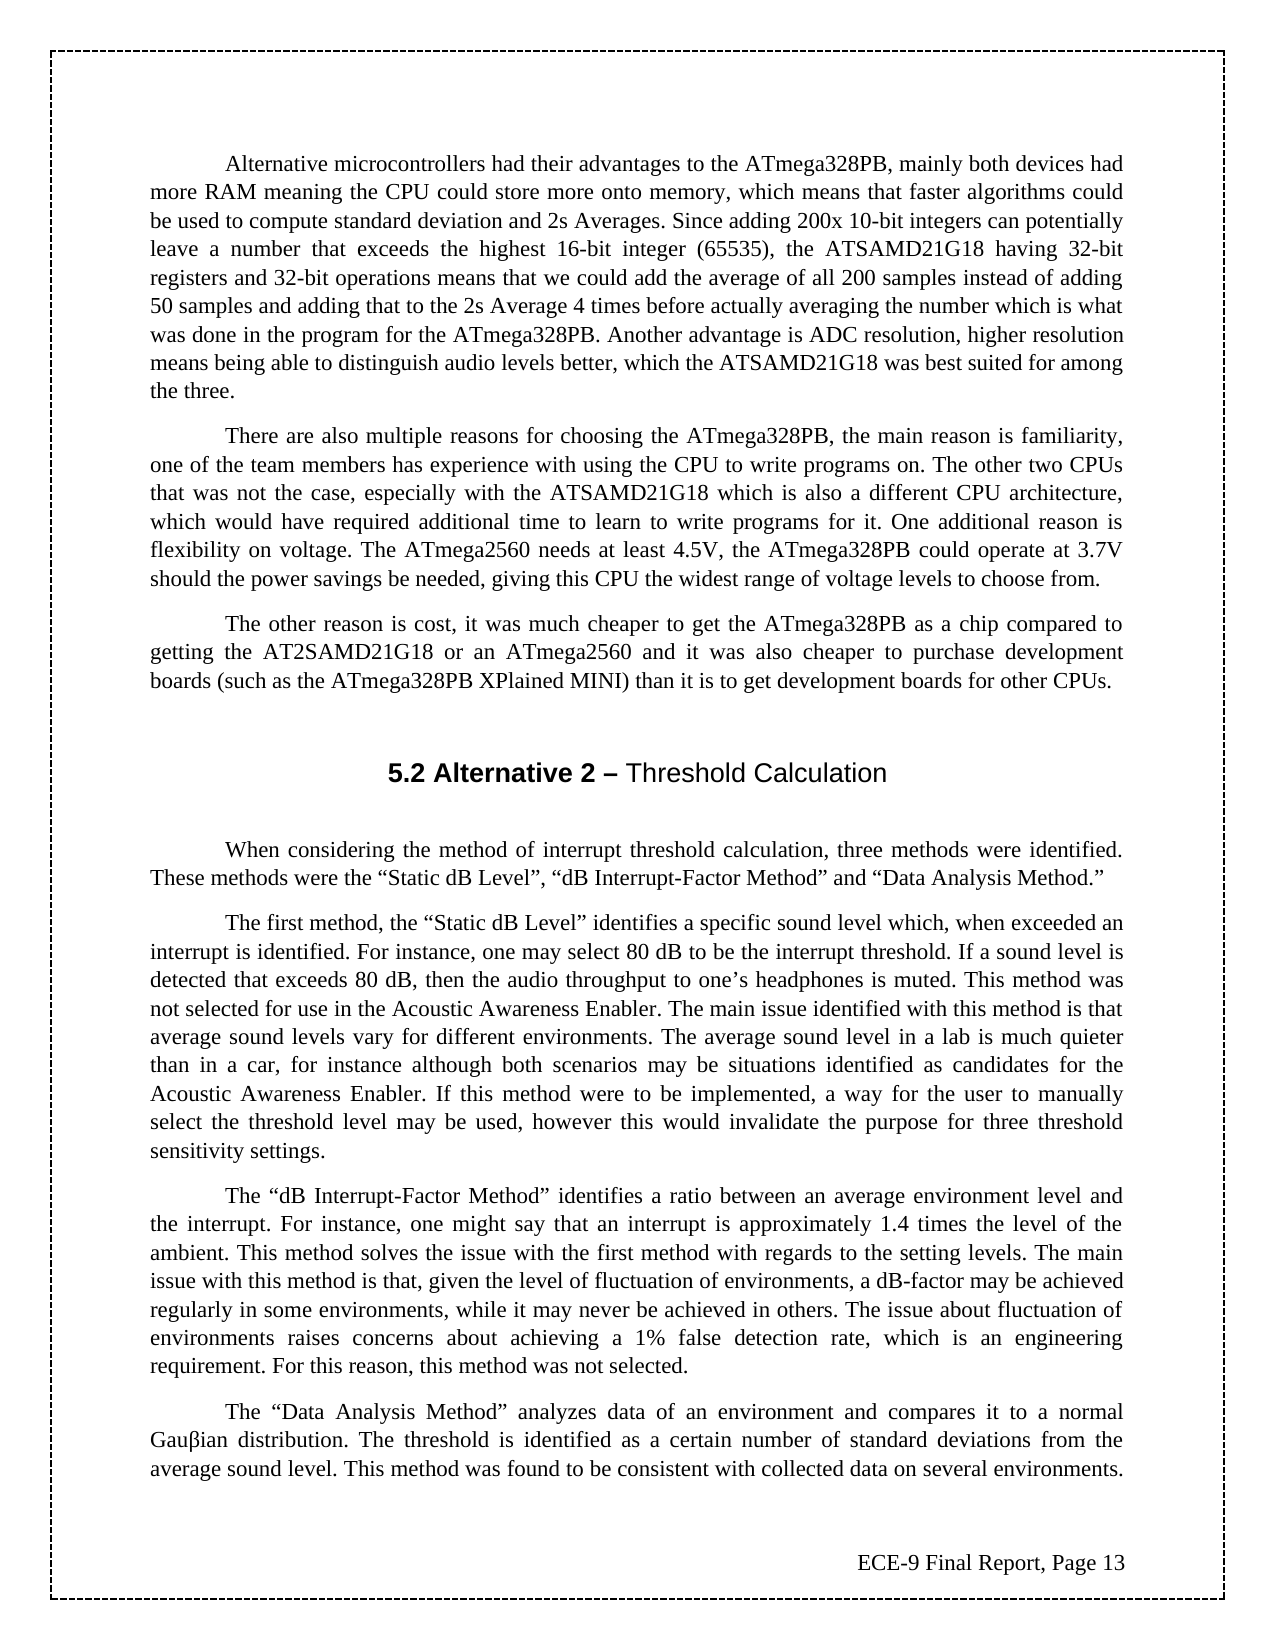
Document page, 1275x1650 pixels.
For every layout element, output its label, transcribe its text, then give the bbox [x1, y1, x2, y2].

text The first method, the “Static dB Level” identifies a specific sound level which, when exceeded an interrupt is identified. For instance, one may select 80 dB to be the interrupt threshold. If a sound level is detected that exceeds 80 dB, then the audio throughput to one’s headphones is muted. This method was not selected for use in the Acoustic Awareness Enabler. The main issue identified with this method is that average sound levels vary for different environments. The average sound level in a lab is much quieter than in a car, for instance although both scenarios may be situations identified as candidates for the Acoustic Awareness Enabler. If this method were to be implemented, a way for the user to manually select the threshold level may be used, however this would invalidate the purpose for three threshold sensitivity settings. [150, 909, 1125, 1163]
subtitle 5.2 Alternative 2 – Threshold Calculation [150, 757, 1125, 788]
text The other reason is cost, it was much cheaper to get the ATmega328PB as a chip compared to getting the AT2SAMD21G18 or an ATmega2560 and it was also cheaper to purchase development boards (such as the ATmega328PB XPlained MINI) than it is to get development boards for other CPUs. [150, 610, 1125, 693]
text There are also multiple reasons for choosing the ATmega328PB, the main reason is familiarity, one of the team members has experience with using the CPU to write programs on. The other two CPUs that was not the case, especially with the ATSAMD21G18 which is also a different CPU architecture, which would have required additional time to learn to write programs for it. One additional reason is flexibility on voltage. The ATmega2560 needs at least 4.5V, the ATmega328PB could operate at 3.7V should the power savings be needed, giving this CPU the widest range of voltage levels to choose from. [150, 423, 1125, 591]
text The “dB Interrupt-Factor Method” identifies a ratio between an average environment level and the interrupt. For instance, one might say that an interrupt is approximately 1.4 times the level of the ambient. This method solves the issue with the first method with regards to the setting levels. The main issue with this method is that, given the level of fluctuation of environments, a dB-factor may be achieved regularly in some environments, while it may never be achieved in others. The issue about fluctuation of environments raises concerns about achieving a 1% false detection rate, which is an engineering requirement. For this reason, this method was not selected. [150, 1182, 1125, 1379]
text Alternative microcontrollers had their advantages to the ATmega328PB, mainly both devices had more RAM meaning the CPU could store more onto memory, which means that faster algorithms could be used to compute standard deviation and 2s Averages. Since adding 200x 10-bit integers can potentially leave a number that exceeds the highest 16-bit integer (65535), the ATSAMD21G18 having 32-bit registers and 32-bit operations means that we could add the average of all 200 samples instead of adding 50 samples and adding that to the 2s Average 4 times before actually averaging the number which is what was done in the program for the ATmega328PB. Another advantage is ADC resolution, higher resolution means being able to distinguish audio levels better, which the ATSAMD21G18 was best suited for among the three. [150, 150, 1125, 404]
text When considering the method of interrupt threshold calculation, three methods were identified. These methods were the “Static dB Level”, “dB Interrupt-Factor Method” and “Data Analysis Method.” [150, 836, 1125, 891]
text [150, 1398, 1125, 1481]
